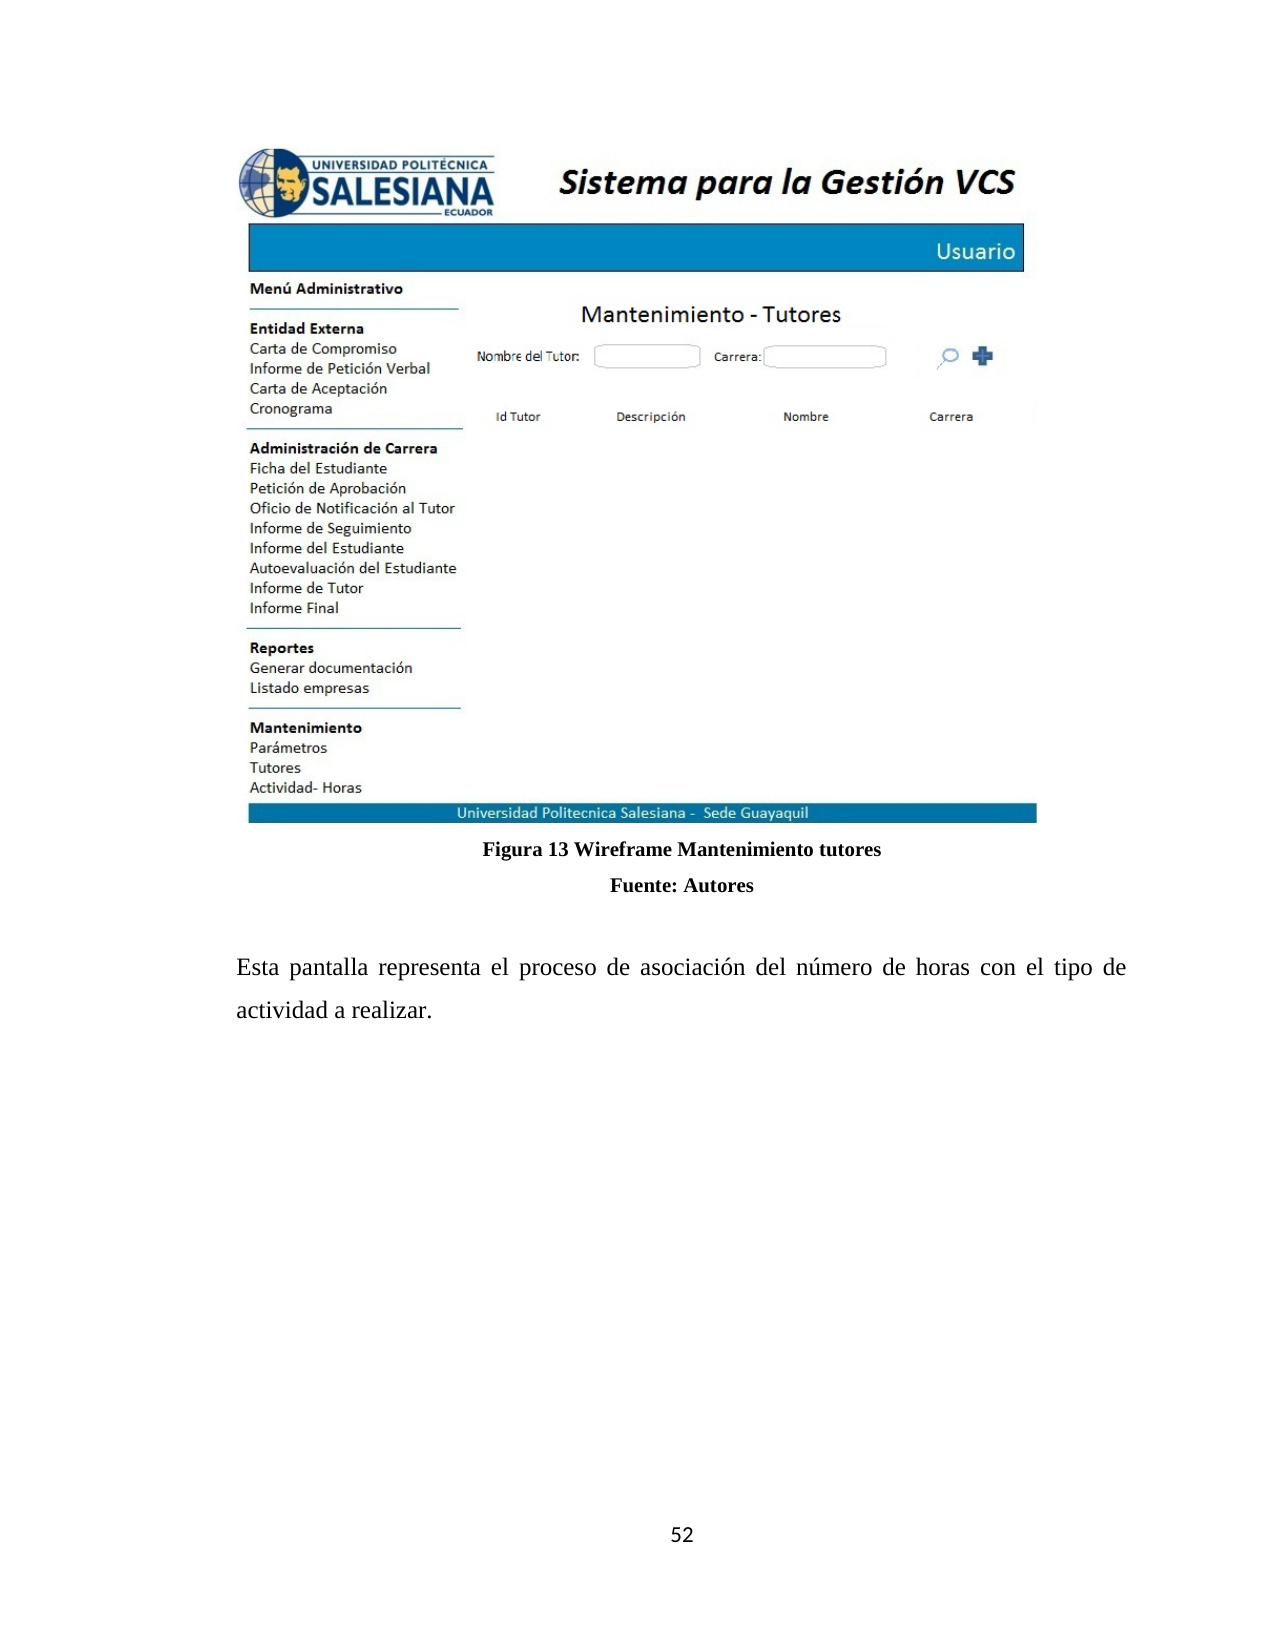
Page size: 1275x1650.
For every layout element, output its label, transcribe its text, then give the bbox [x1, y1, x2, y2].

text Fuente: Autores [236, 873, 1127, 897]
picture [236, 147, 1038, 823]
text Esta pantalla representa el proceso de asociación del número de horas con el tipo de actividad a realizar. [236, 952, 1127, 1024]
text Figura 13 Wireframe Mantenimiento tutores [236, 837, 1127, 861]
